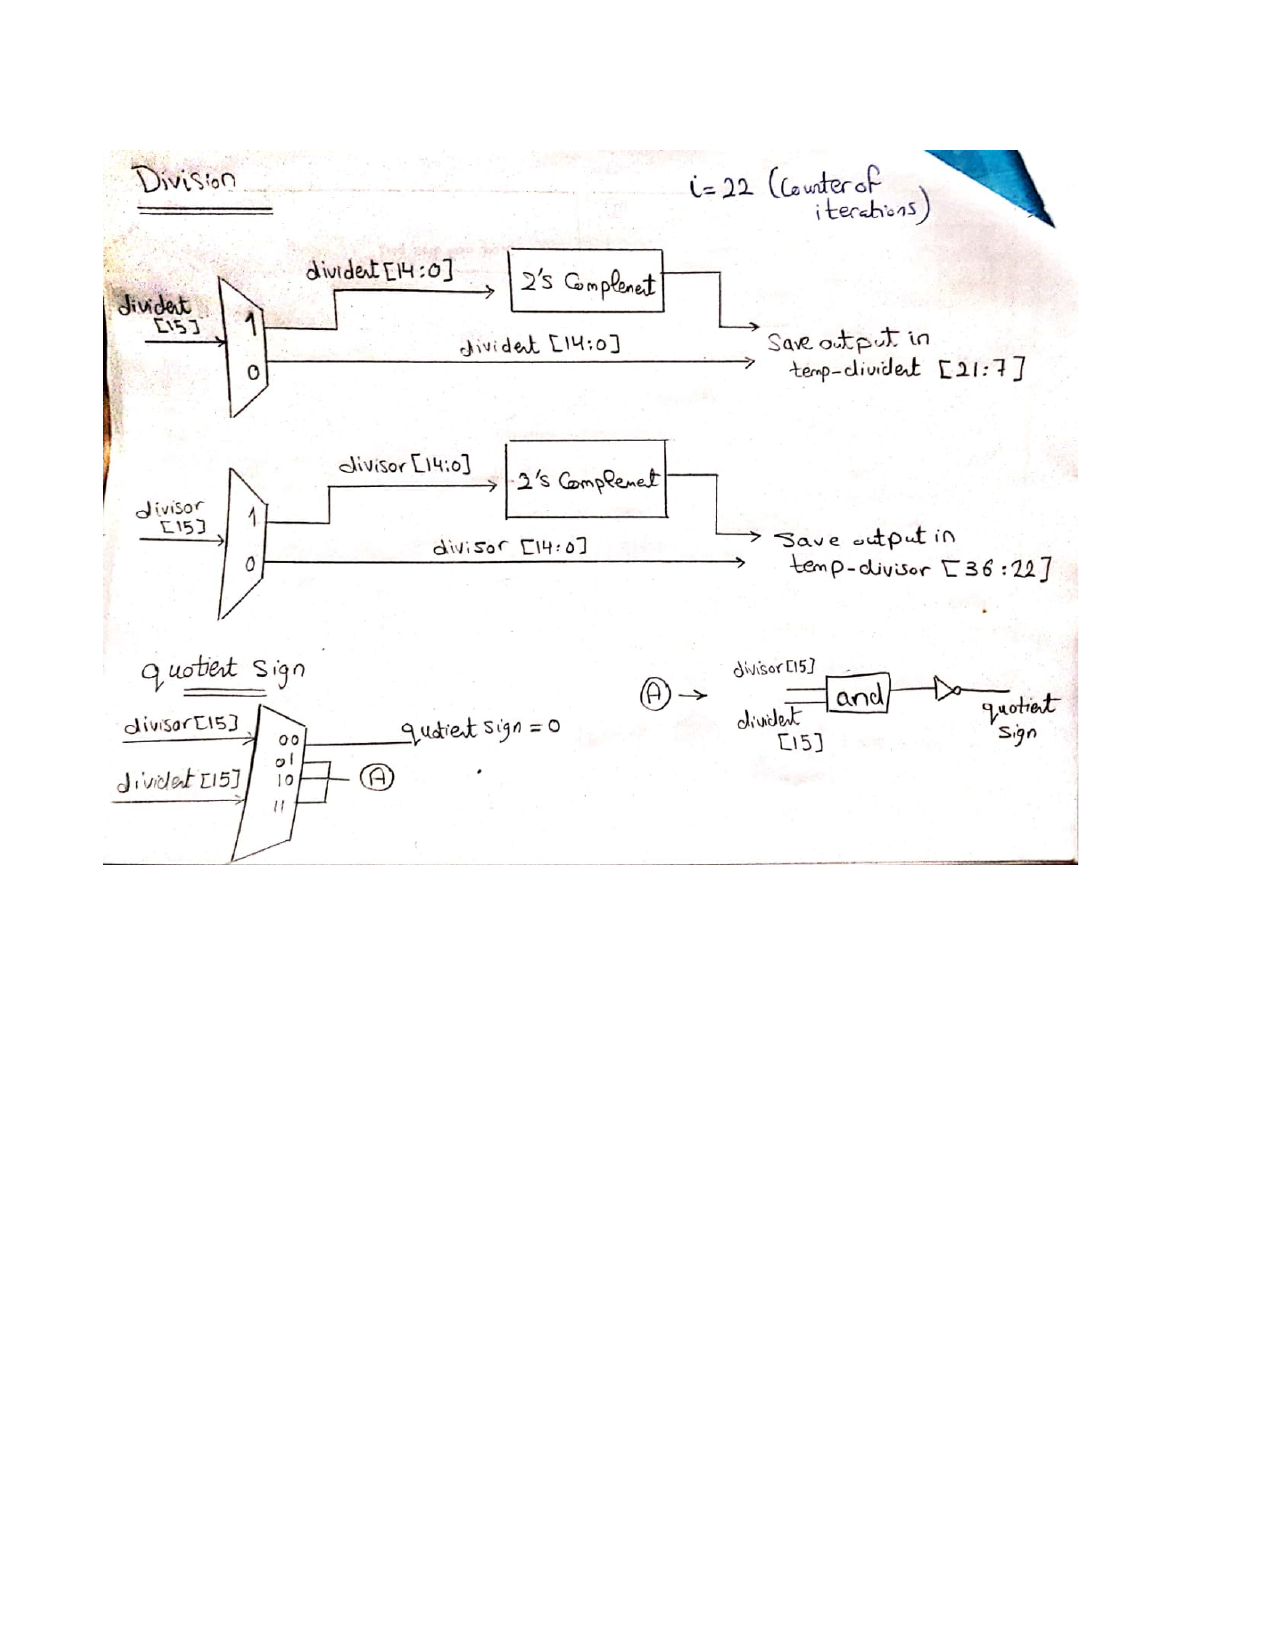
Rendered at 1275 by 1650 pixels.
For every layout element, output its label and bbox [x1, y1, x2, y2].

picture [103, 150, 1079, 865]
picture [954, 150, 962, 155]
